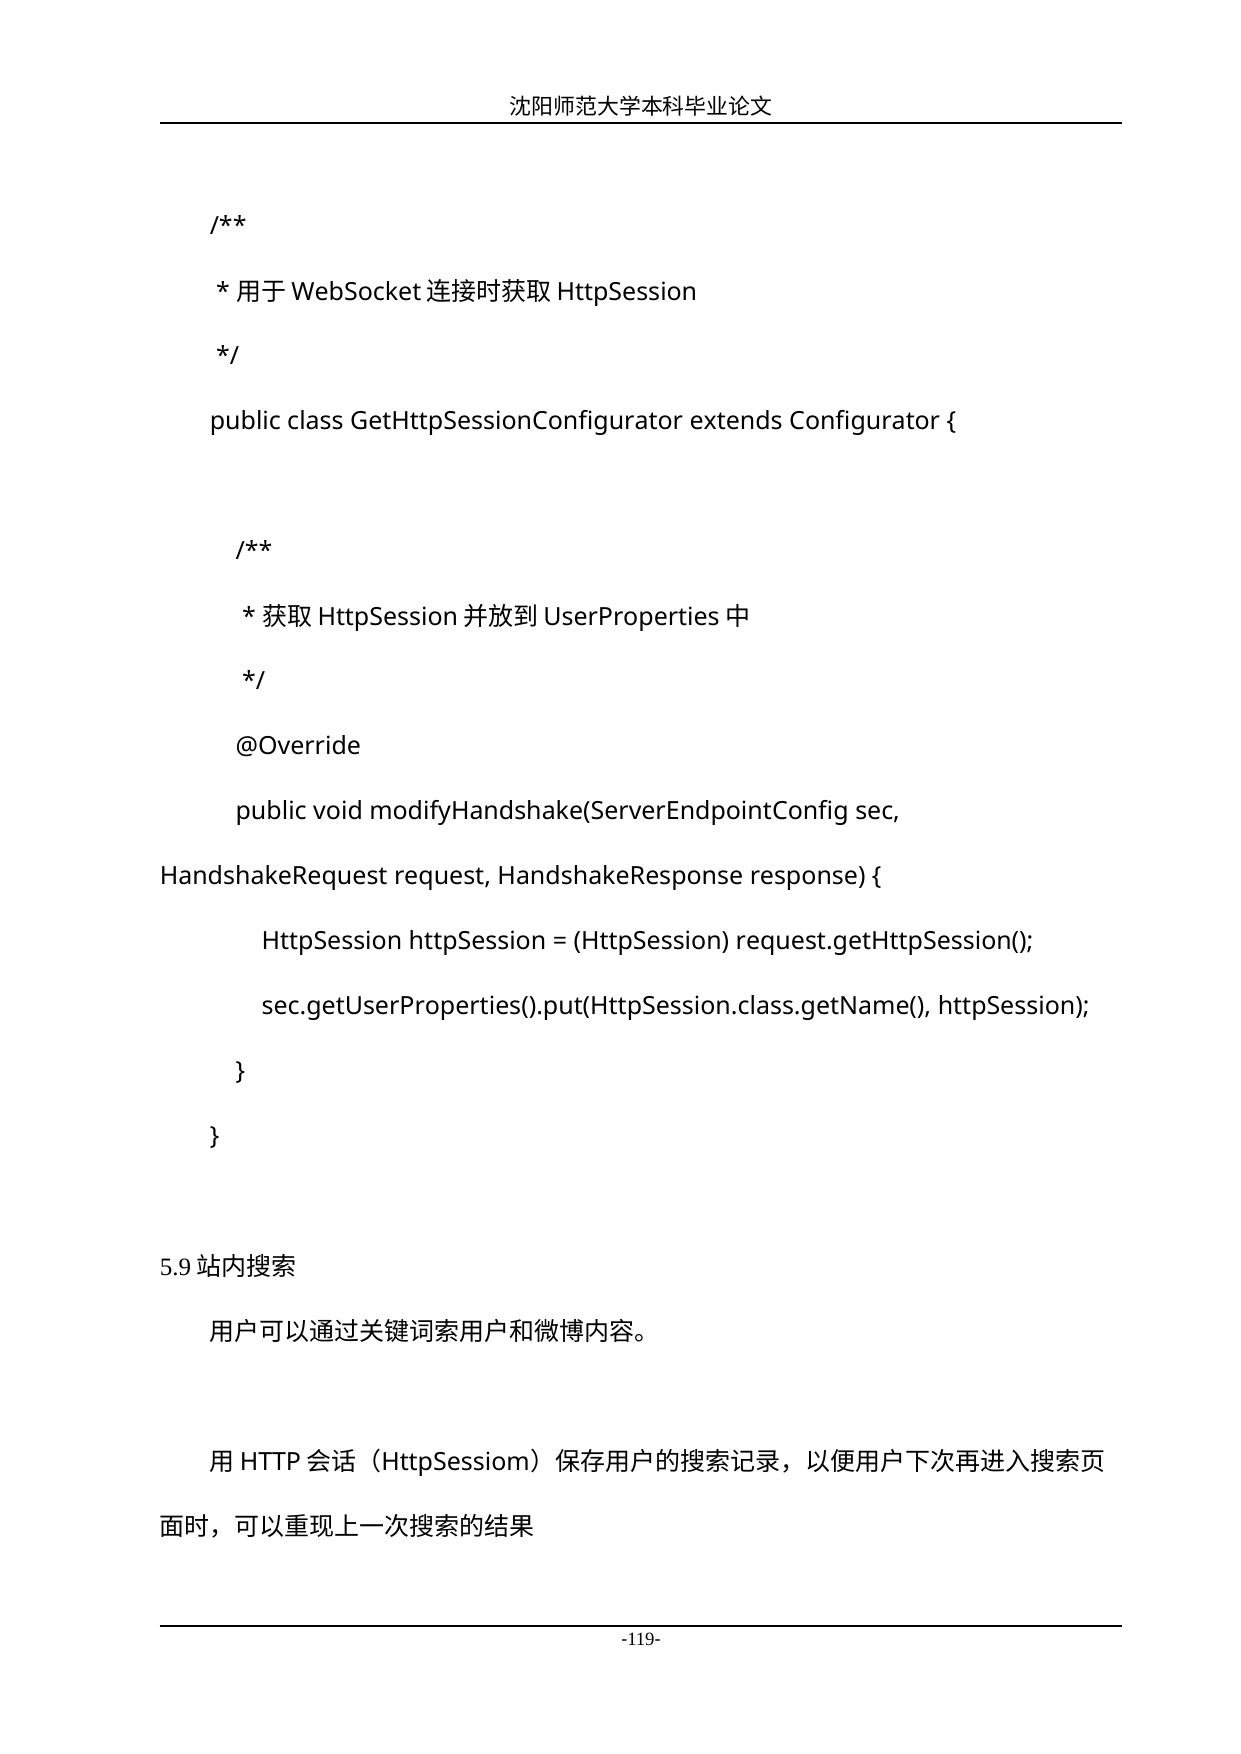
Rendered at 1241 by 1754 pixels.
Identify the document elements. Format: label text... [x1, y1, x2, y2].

text * 获取HttpSession并放到UserProperties中 [159, 582, 1122, 647]
text public class GetHttpSessionConfigurator extends Configurator { [159, 387, 1122, 452]
text HttpSession httpSession = (HttpSession) request.getHttpSession(); [159, 907, 1122, 972]
text sec.getUserProperties().put(HttpSession.class.getName(), httpSession); [159, 972, 1122, 1037]
text /** [159, 517, 1122, 582]
text */ [159, 322, 1122, 387]
text /** [159, 192, 1122, 257]
text } [159, 1037, 1122, 1102]
text * 用于WebSocket连接时获取HttpSession [159, 257, 1122, 322]
text } [159, 1102, 1122, 1167]
text 用户可以通过关键词索用户和微博内容。 [159, 1297, 1122, 1362]
text 用HTTP会话（HttpSessiom）保存用户的搜索记录，以便用户下次再进入搜索页面时，可以重现上一次搜索的结果 [159, 1427, 1122, 1557]
text @Override [159, 712, 1122, 777]
text */ [159, 647, 1122, 712]
text public void modifyHandshake(ServerEndpointConfig sec, HandshakeRequest request, HandshakeResponse response) { [159, 777, 1122, 907]
subtitle 5.9站内搜索 [159, 1232, 1122, 1297]
